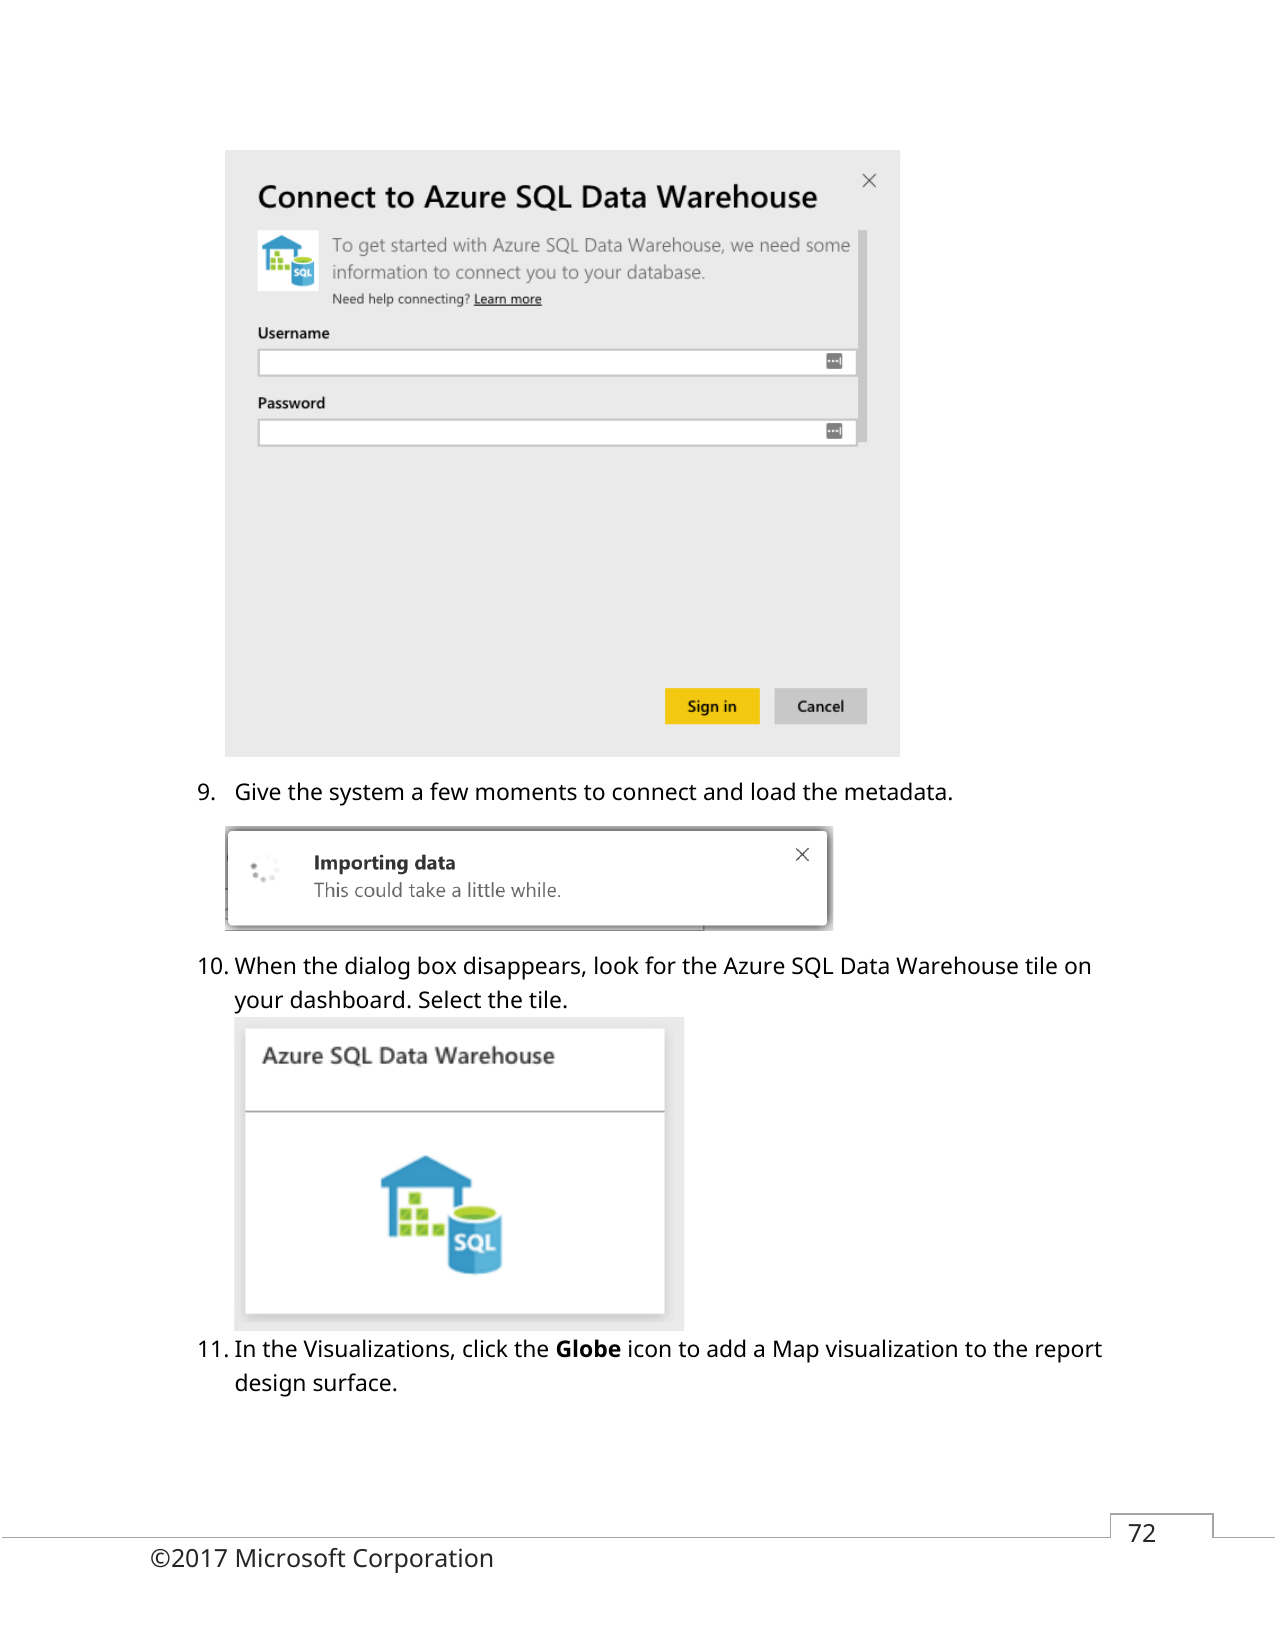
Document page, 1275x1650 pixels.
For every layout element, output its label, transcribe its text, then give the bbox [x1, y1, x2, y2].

list Give the system a few moments to connect and load the metadata. [197, 776, 1125, 807]
list In the Visualizations, click the Globe icon to add a Map visualization to the report design surface. [197, 1333, 1125, 1398]
picture [234, 1017, 685, 1331]
picture [225, 150, 901, 757]
picture [225, 826, 834, 931]
